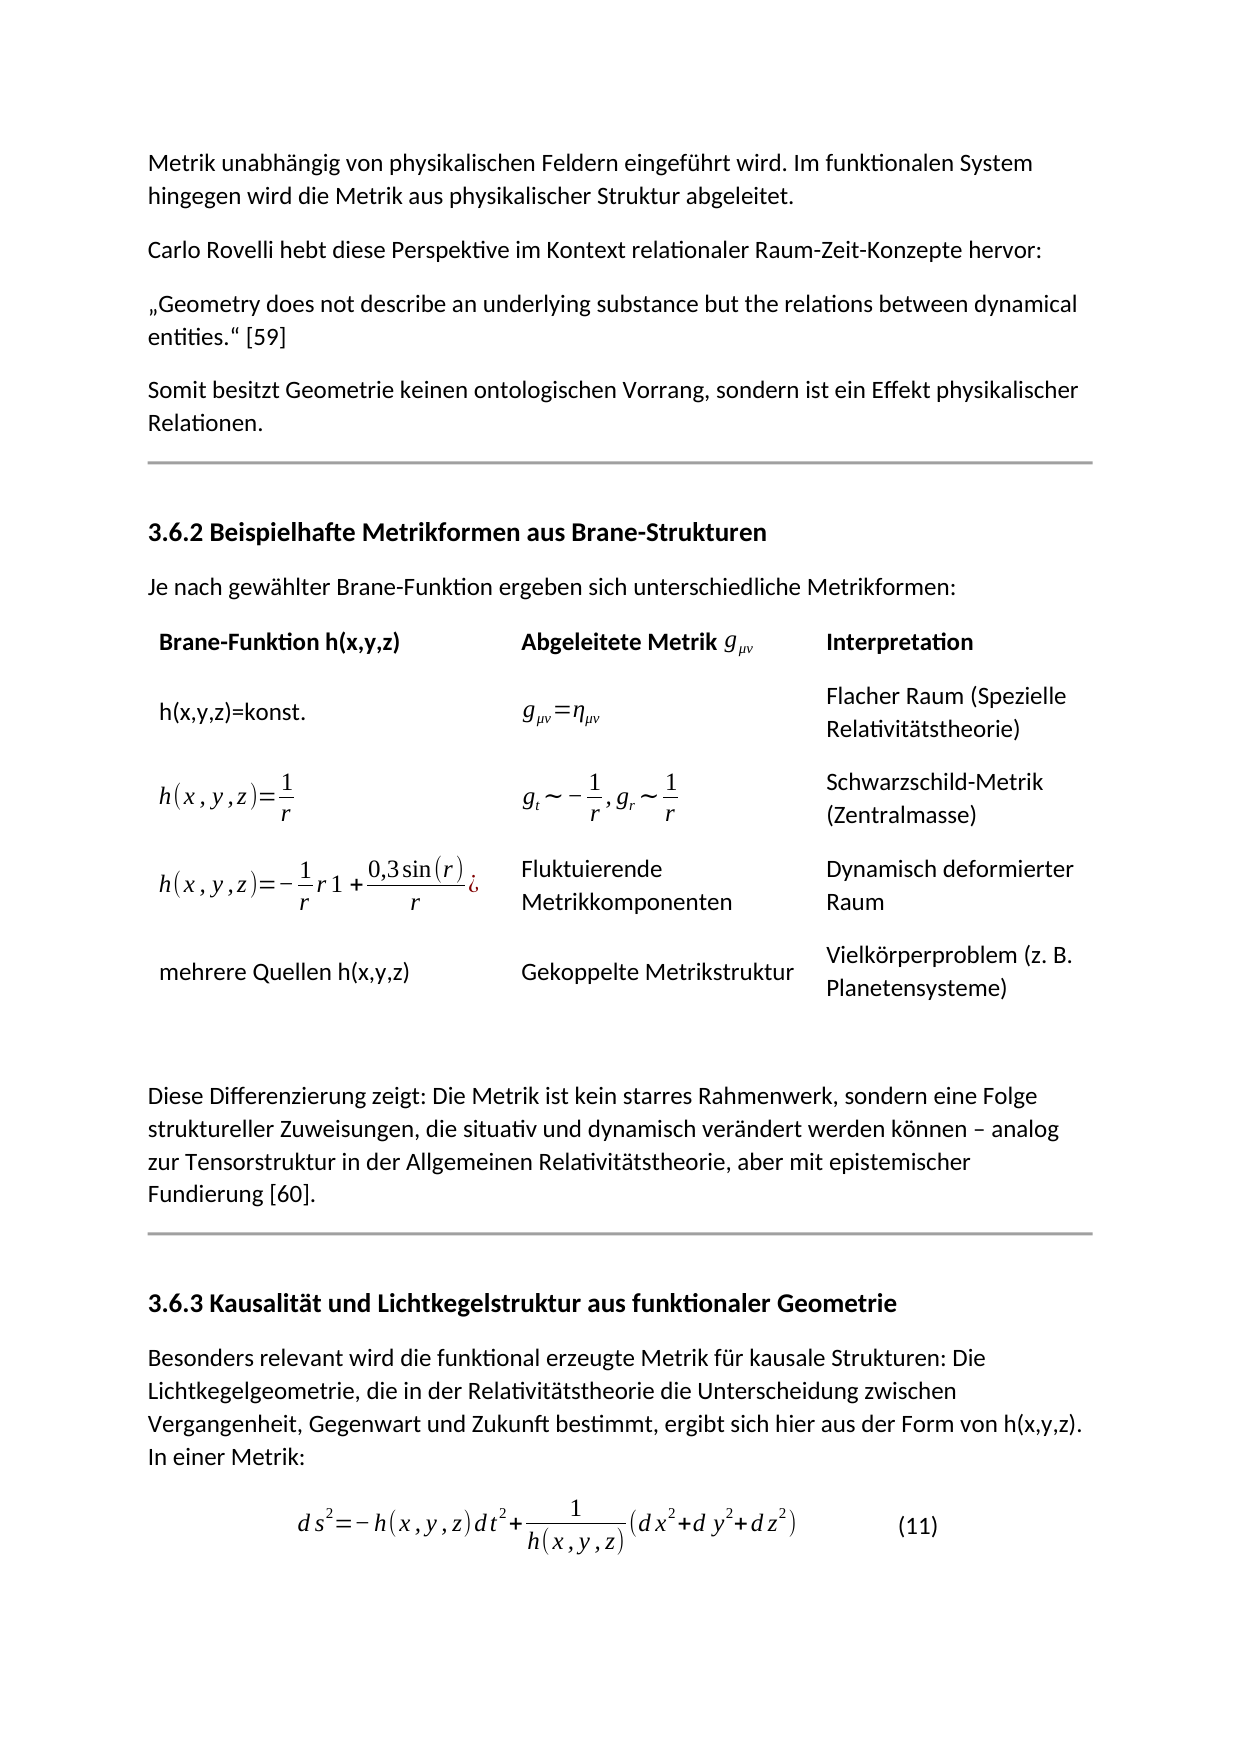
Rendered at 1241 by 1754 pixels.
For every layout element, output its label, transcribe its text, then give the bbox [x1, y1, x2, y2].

text Je nach gewählter Brane-Funktion ergeben sich unterschiedliche Metrikformen: [148, 572, 1093, 602]
subtitle 3.6.2 Beispielhafte Metrikformen aus Brane-Strukturen [148, 515, 1093, 548]
table_header Interpretation [815, 625, 1091, 680]
table_cell Schwarzschild-Metrik (Zentralmasse) [815, 766, 1091, 853]
table_cell Fluktuierende Metrikkomponenten [510, 853, 815, 939]
text (11) [223, 1495, 1093, 1556]
text Somit besitzt Geometrie keinen ontologischen Vorrang, sondern ist ein Effekt physikalischer Relationen. [148, 375, 1093, 438]
table_cell mehrere Quellen h(x,y,z) [148, 940, 510, 1026]
table_cell [510, 766, 815, 853]
table_cell [148, 766, 510, 853]
table_cell Flacher Raum (Spezielle Relativitätstheorie) [815, 680, 1091, 766]
subtitle 3.6.3 Kausalität und Lichtkegelstruktur aus funktionaler Geometrie [148, 1286, 1093, 1319]
table_cell h(x,y,z)=konst. [148, 680, 510, 766]
text „Geometry does not describe an underlying substance but the relations between dynamical entities.“ [59] [148, 288, 1093, 351]
text Diese Differenzierung zeigt: Die Metrik ist kein starres Rahmenwerk, sondern eine Folge struktureller Zuweisungen, die situativ und dynamisch verändert werden können – analog zur Tensorstruktur in der Allgemeinen Relativitätstheorie, aber mit epistemischer Fundierung [60]. [148, 1080, 1093, 1209]
table_header Abgeleitete Metrik [510, 625, 815, 680]
table_cell [510, 680, 815, 766]
table_cell Vielkörperproblem (z. B. Planetensysteme) [815, 940, 1091, 1026]
table_header Brane-Funktion h(x,y,z) [148, 625, 510, 680]
table_cell Dynamisch deformierter Raum [815, 853, 1091, 939]
table_cell Gekoppelte Metrikstruktur [510, 940, 815, 1026]
text Carlo Rovelli hebt diese Perspektive im Kontext relationaler Raum-Zeit-Konzepte hervor: [148, 234, 1093, 265]
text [148, 148, 1093, 211]
table_cell [148, 853, 510, 939]
text Besonders relevant wird die funktional erzeugte Metrik für kausale Strukturen: Die Lichtkegelgeometrie, die in der Relativitätstheorie die Unterscheidung zwischen Vergangenheit, Gegenwart und Zukunft bestimmt, ergibt sich hier aus der Form von h(x,y,z). In einer Metrik: [148, 1342, 1093, 1472]
